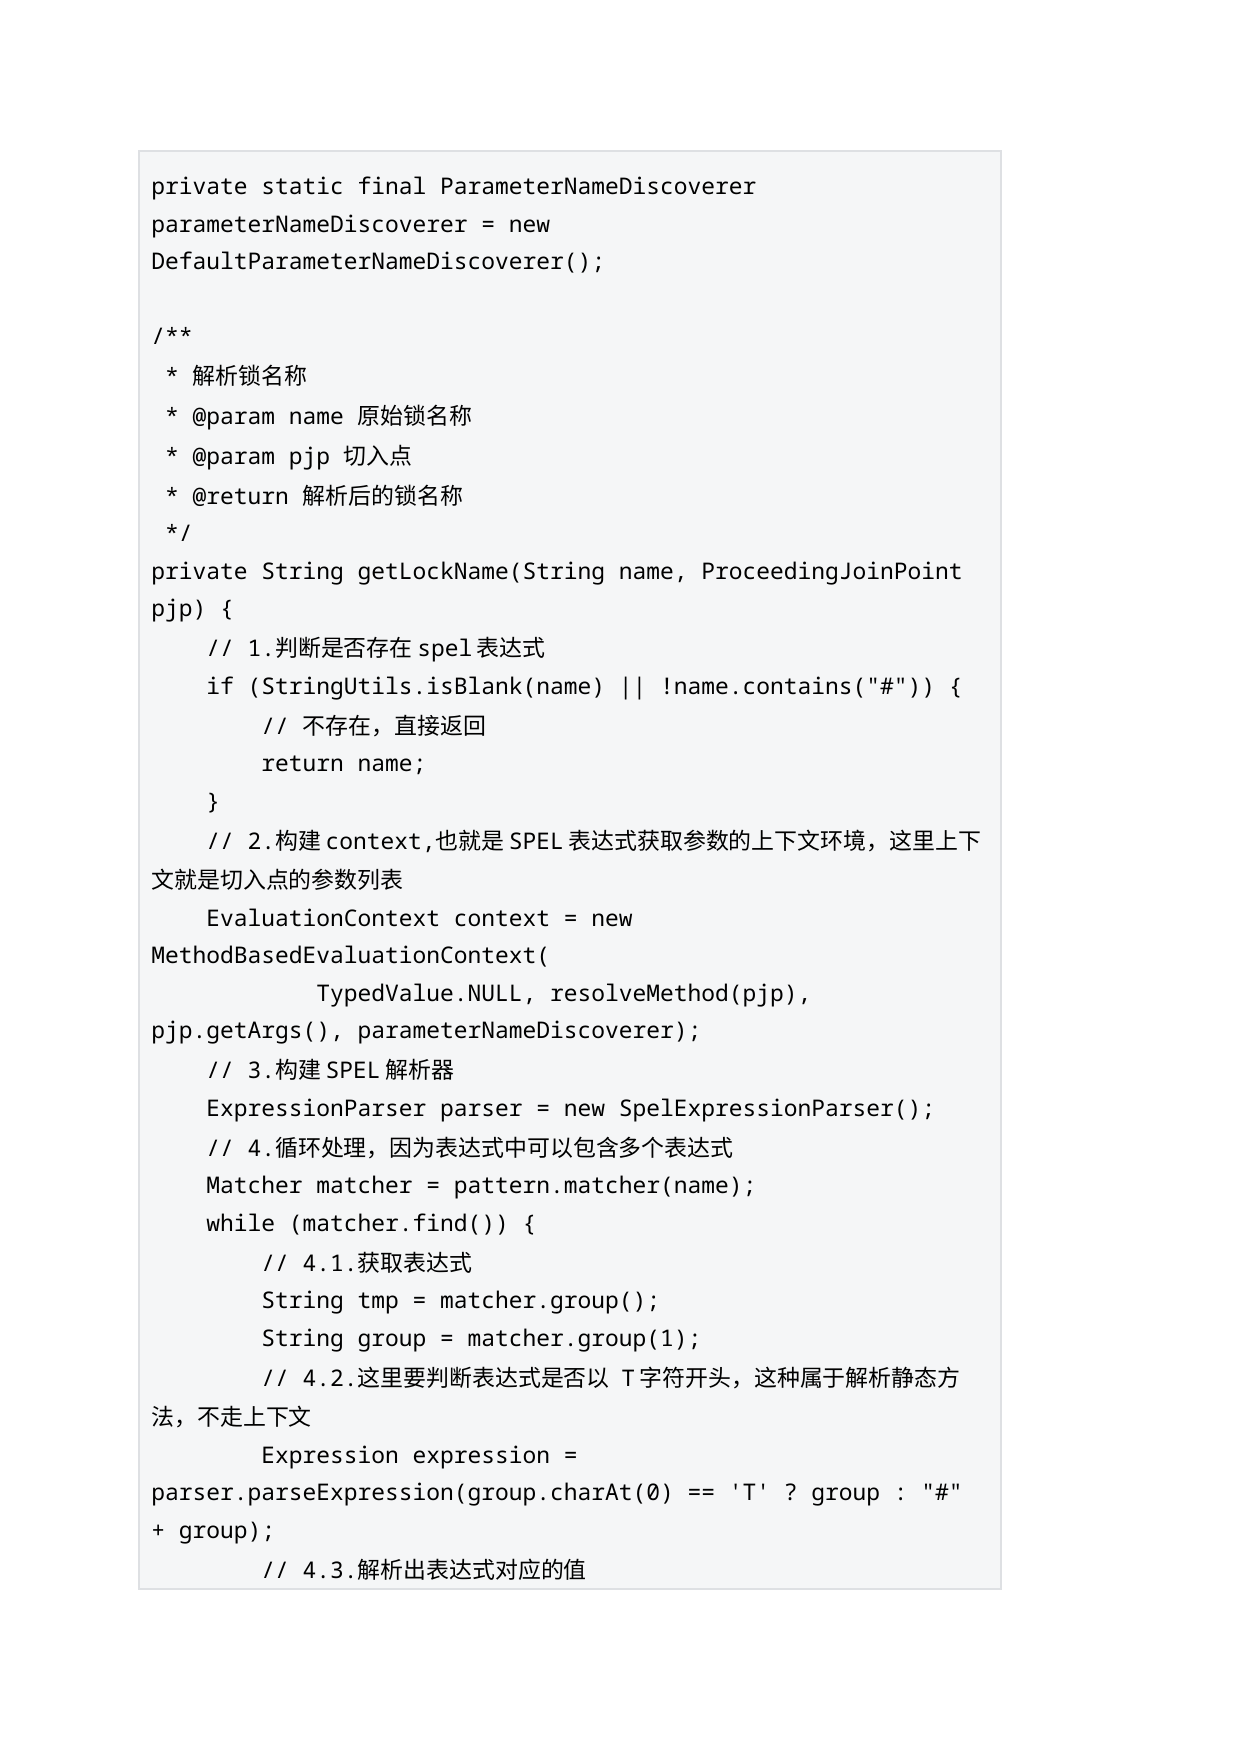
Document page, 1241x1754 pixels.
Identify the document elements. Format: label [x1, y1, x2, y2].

table_header [140, 152, 1000, 1588]
